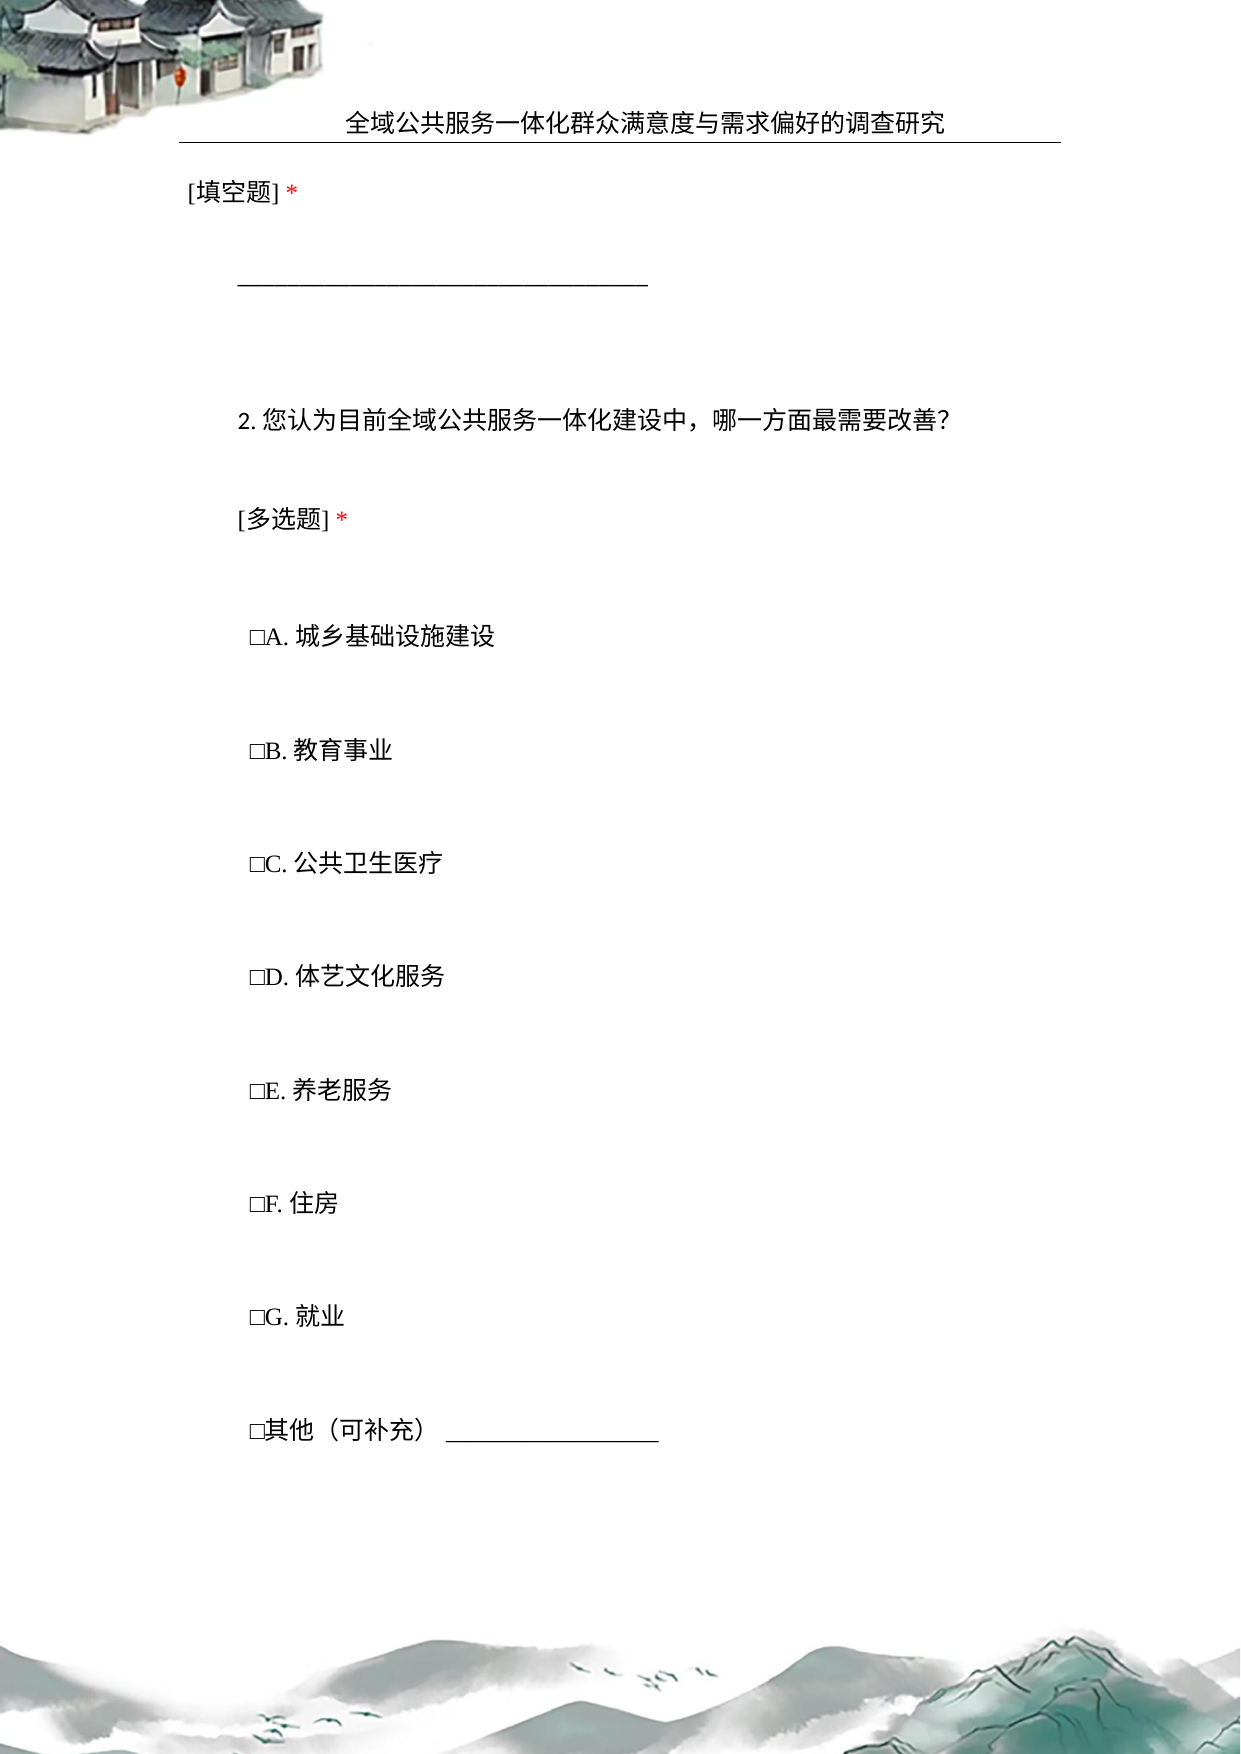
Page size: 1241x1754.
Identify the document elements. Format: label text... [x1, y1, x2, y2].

text _________________________________ [187, 258, 1053, 290]
table_cell □B. 教育事业 [189, 700, 1053, 811]
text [187, 158, 1053, 223]
table_header □A. 城乡基础设施建设 [189, 586, 1053, 698]
picture [0, 0, 1241, 1754]
table_cell □G. 就业 [189, 1266, 1053, 1378]
text [多选题] * [187, 485, 1053, 550]
table_cell □F. 住房 [189, 1153, 1053, 1264]
text 2. 您认为目前全域公共服务一体化建设中，哪一方面最需要改善？ [187, 386, 1053, 451]
table_cell □C. 公共卫生医疗 [189, 813, 1053, 924]
table_cell □其他（可补充） _________________ [189, 1380, 1053, 1491]
table_cell □D. 体艺文化服务 [189, 926, 1053, 1038]
table_cell □E. 养老服务 [189, 1040, 1053, 1151]
